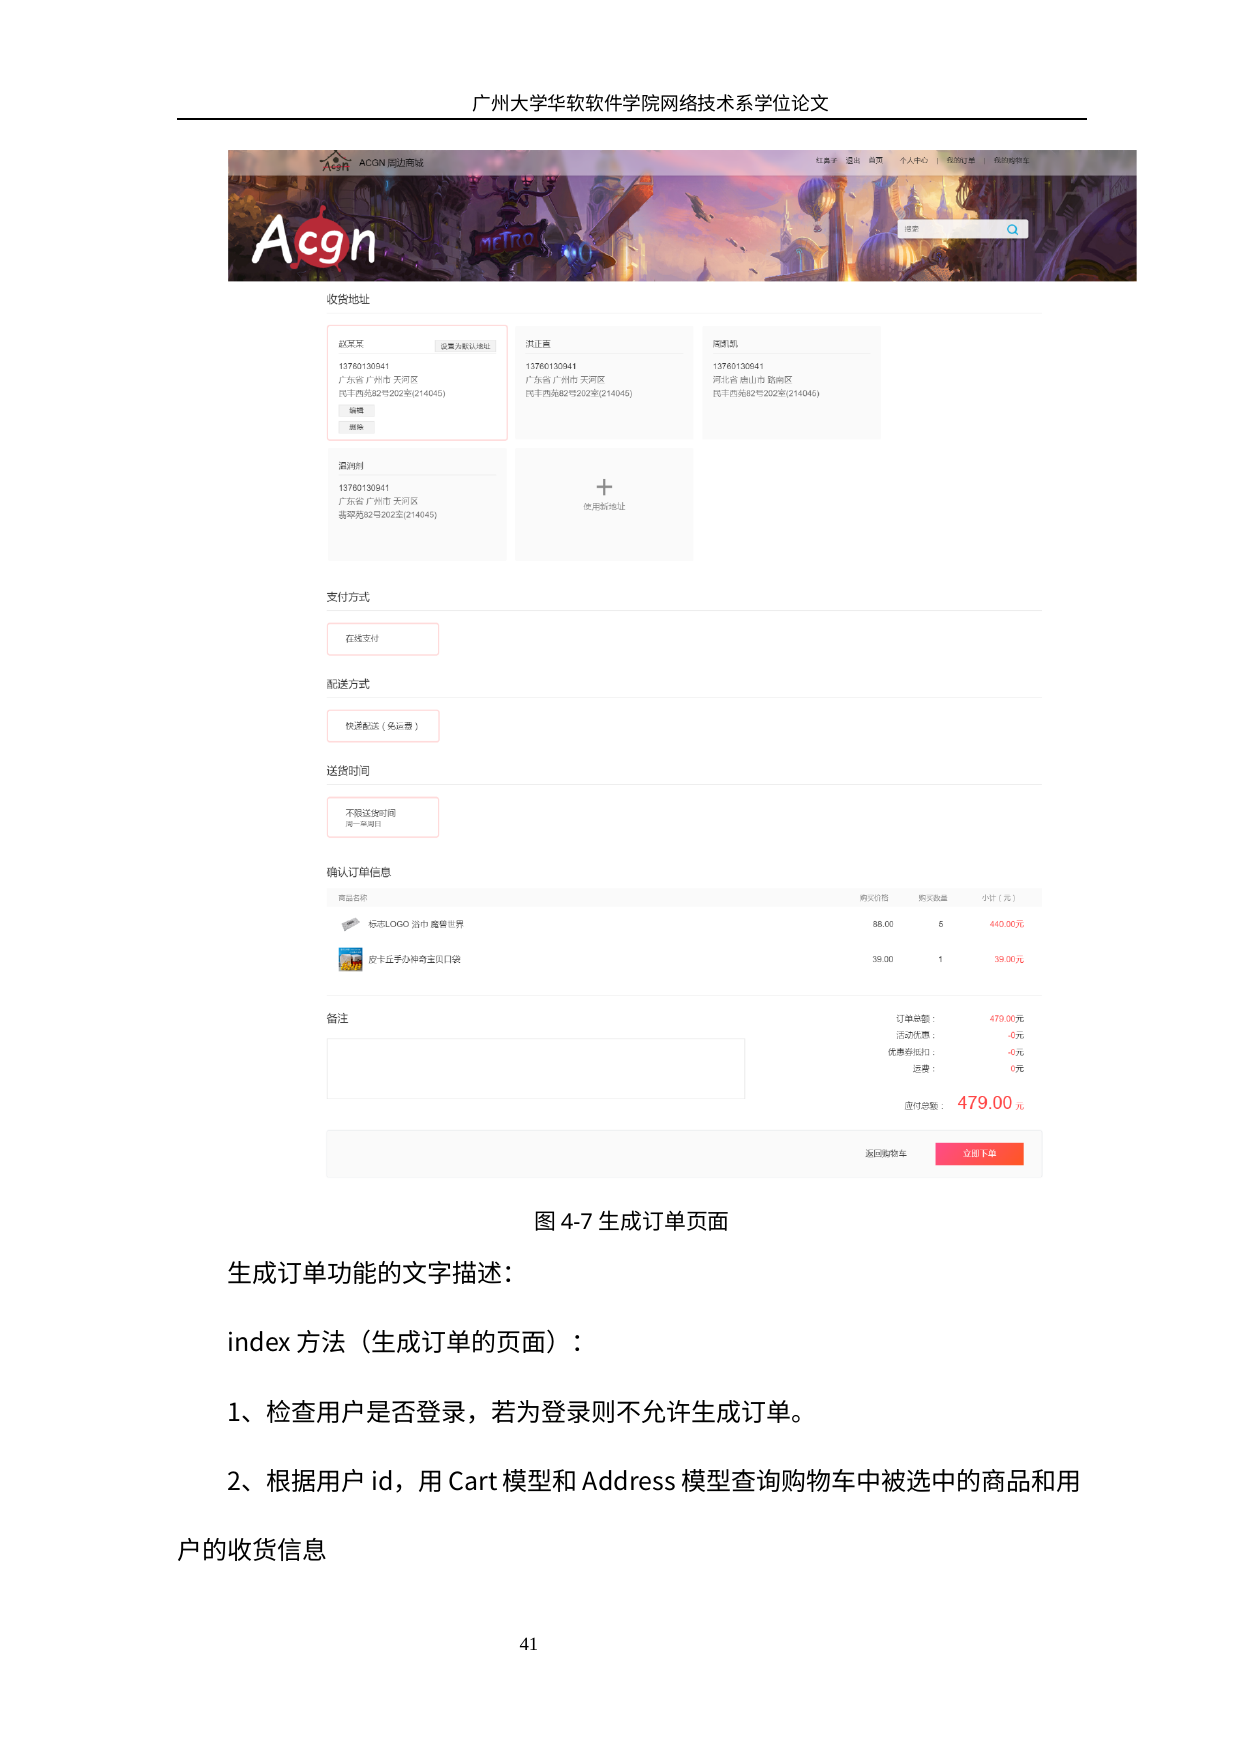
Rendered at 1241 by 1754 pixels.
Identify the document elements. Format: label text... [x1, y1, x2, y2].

text index方法（生成订单的页面）： [177, 1306, 1087, 1376]
text 1、检查用户是否登录，若为登录则不允许生成订单。 [177, 1376, 1087, 1445]
text 图4-7 生成订单页面 [177, 1203, 1087, 1237]
picture [227, 150, 1137, 1180]
text 生成订单功能的文字描述： [177, 1237, 1087, 1306]
text 2、根据用户id，用Cart模型和Address模型查询购物车中被选中的商品和用户的收货信息 [177, 1445, 1087, 1583]
